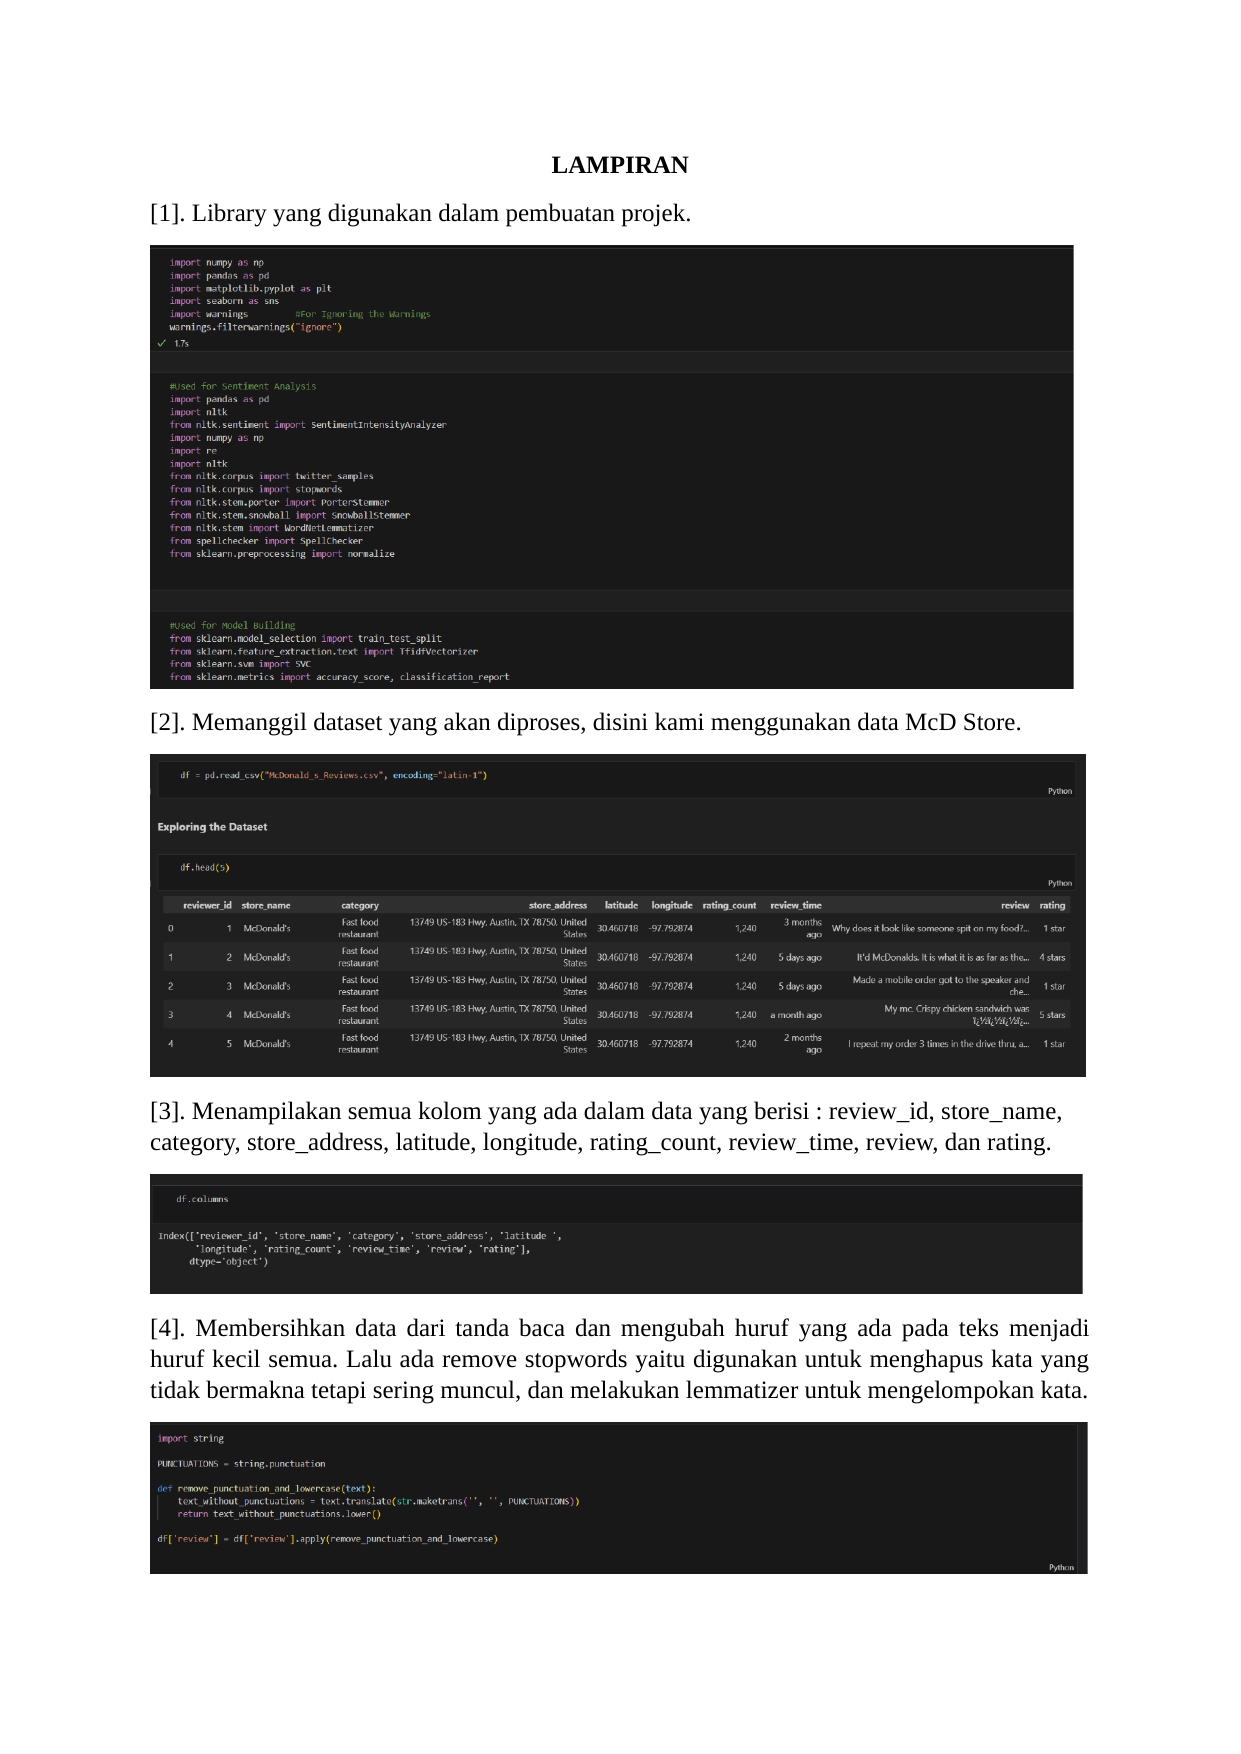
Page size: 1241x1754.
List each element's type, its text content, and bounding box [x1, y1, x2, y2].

picture [150, 1422, 1088, 1574]
picture [150, 245, 1074, 689]
picture [150, 1174, 1083, 1294]
text [4]. Membersihkan data dari tanda baca dan mengubah huruf yang ada pada teks menjadi huruf kecil semua. Lalu ada remove stopwords yaitu digunakan untuk menghapus kata yang tidak bermakna tetapi sering muncul, dan melakukan lemmatizer untuk mengelompokan kata. [150, 1313, 1090, 1404]
text LAMPIRAN [150, 150, 1090, 179]
text [3]. Menampilakan semua kolom yang ada dalam data yang berisi : review_id, store_name, category, store_address, latitude, longitude, rating_count, review_time, review, dan rating. [150, 1096, 1090, 1156]
text [1]. Library yang digunakan dalam pembuatan projek. [150, 198, 1090, 226]
text [2]. Memanggil dataset yang akan diproses, disini kami menggunakan data McD Store. [150, 707, 1090, 736]
picture [150, 754, 1086, 1077]
